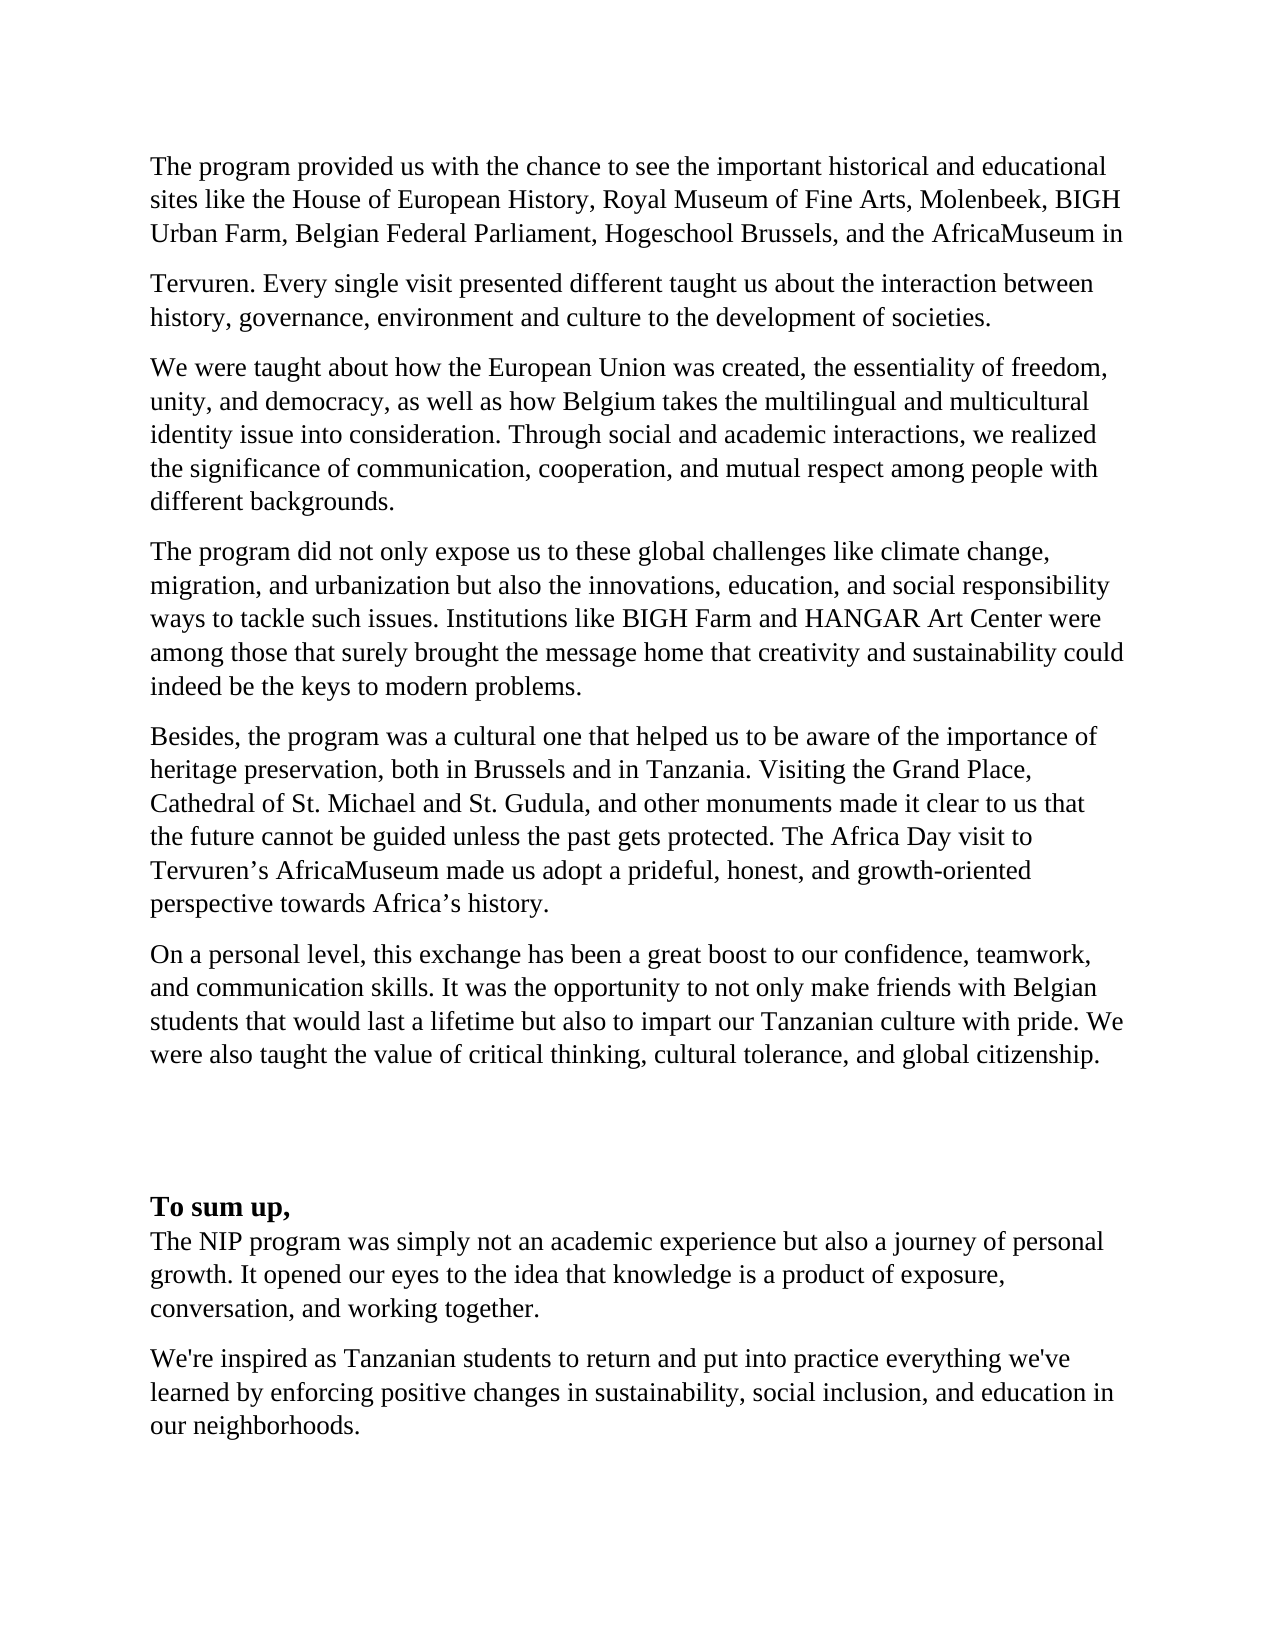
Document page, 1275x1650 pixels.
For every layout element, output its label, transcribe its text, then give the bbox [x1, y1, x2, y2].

subtitle To sum up, [150, 1189, 1125, 1222]
text On a personal level, this exchange has been a great boost to our confidence, teamwork, and communication skills. It was the opportunity to not only make friends with Belgian students that would last a lifetime but also to impart our Tanzanian culture with pride. We were also taught the value of critical thinking, cultural tolerance, and global citizenship. [150, 938, 1125, 1069]
text The program did not only expose us to these global challenges like climate change, migration, and urbanization but also the innovations, education, and social responsibility ways to tackle such issues. Institutions like BIGH Farm and HANGAR Art Center were among those that surely brought the message home that creativity and sustainability could indeed be the keys to modern problems. [150, 535, 1125, 701]
text The program provided us with the chance to see the important historical and educational sites like the House of European History, Royal Museum of Fine Arts, Molenbeek, BIGH Urban Farm, Belgian Federal Parliament, Hogeschool Brussels, and the AfricaMuseum in [150, 150, 1125, 248]
text We were taught about how the European Union was created, the essentiality of freedom, unity, and democracy, as well as how Belgium takes the multilingual and multicultural identity issue into consideration. Through social and academic interactions, we realized the significance of communication, cooperation, and mutual respect among people with different backgrounds. [150, 351, 1125, 516]
text Besides, the program was a cultural one that helped us to be aware of the importance of heritage preservation, both in Brussels and in Tanzania. Visiting the Grand Place, Cathedral of St. Michael and St. Gudula, and other monuments made it clear to us that the future cannot be guided unless the past gets protected. The Africa Day visit to Tervuren’s AfricaMuseum made us adopt a prideful, honest, and growth-oriented perspective towards Africa’s history. [150, 720, 1125, 919]
text Tervuren. Every single visit presented different taught us about the interaction between history, governance, environment and culture to the development of societies. [150, 267, 1125, 332]
text We're inspired as Tanzanian students to return and put into practice everything we've learned by enforcing positive changes in sustainability, social inclusion, and education in our neighborhoods. [150, 1342, 1125, 1441]
text The NIP program was simply not an academic experience but also a journey of personal growth. It opened our eyes to the idea that knowledge is a product of exposure, conversation, and working together. [150, 1225, 1125, 1323]
